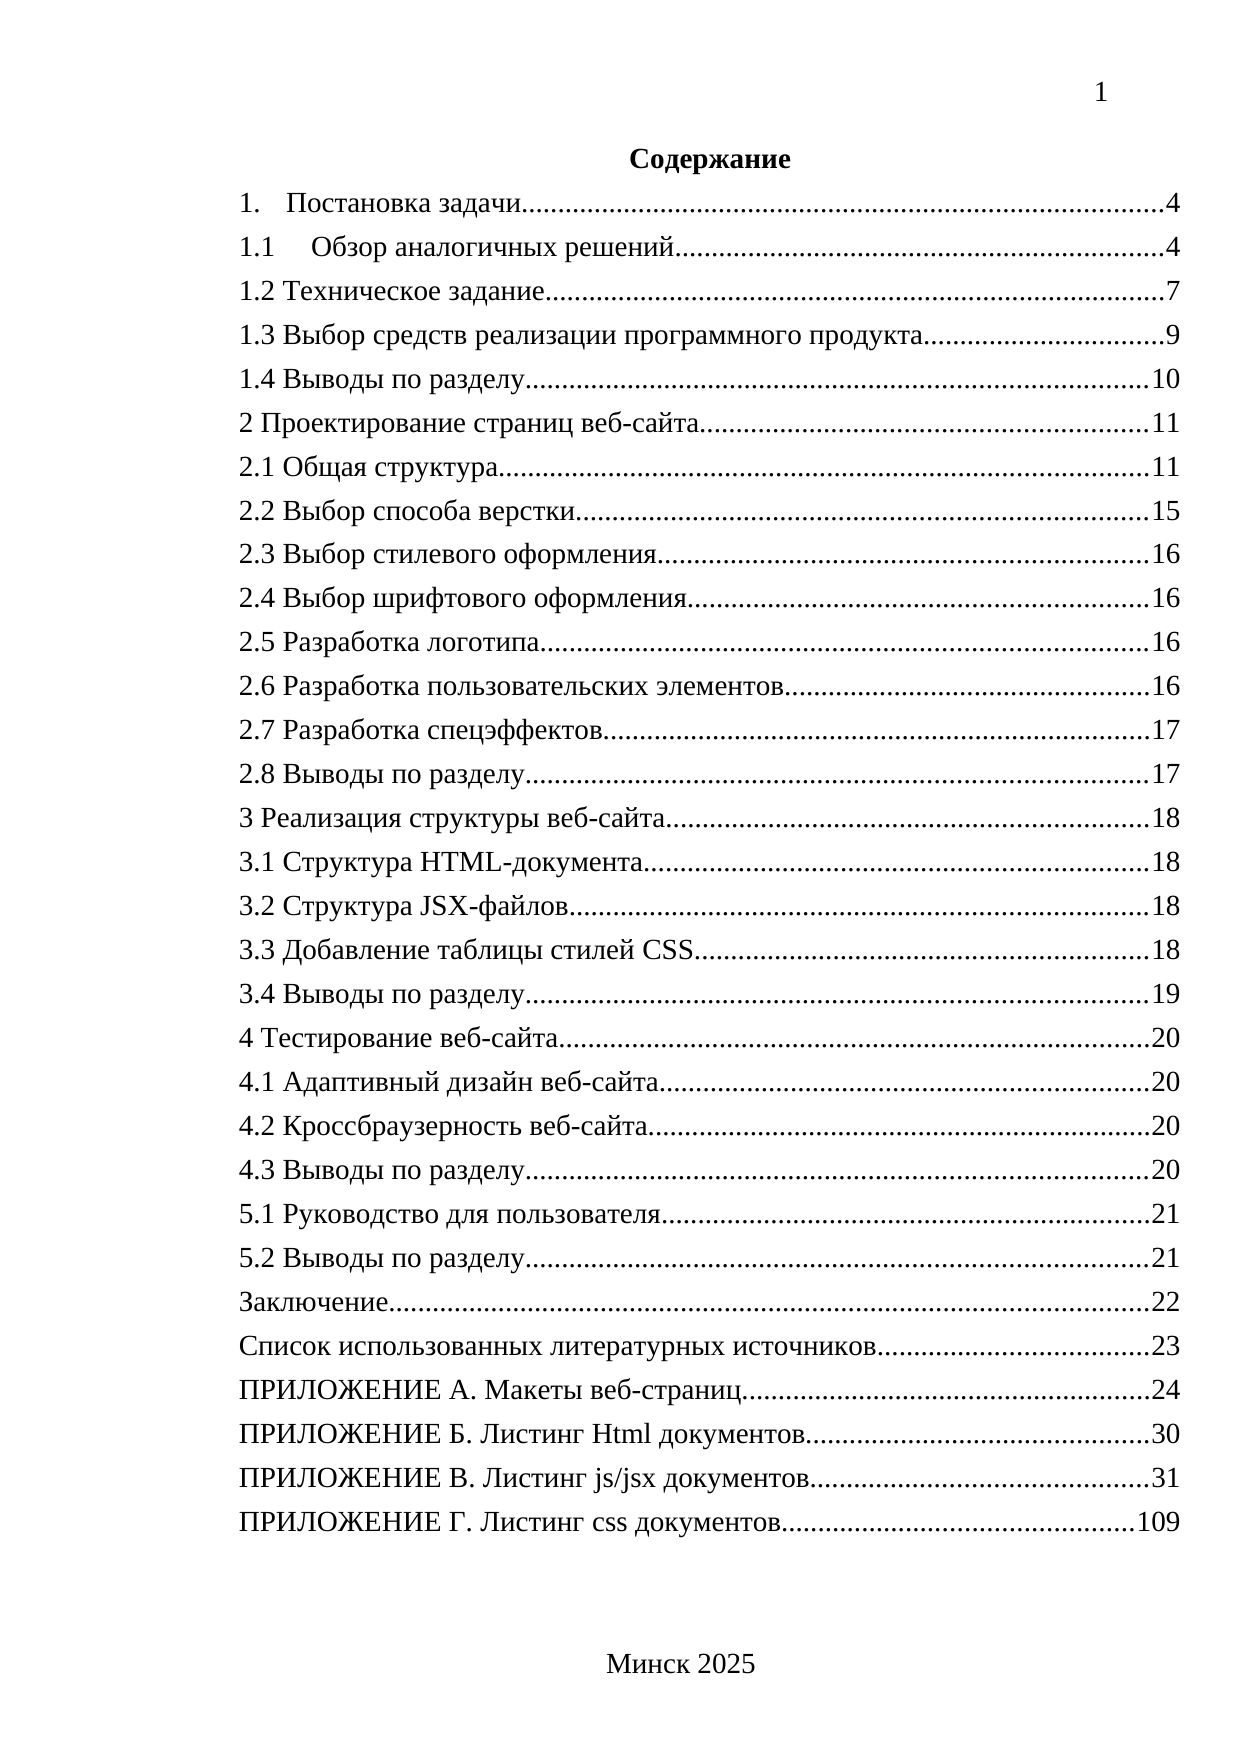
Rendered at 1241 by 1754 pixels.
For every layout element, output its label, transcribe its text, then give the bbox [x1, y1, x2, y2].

text 1. Постановка задачи 4 [194, 185, 1181, 218]
text 1.3 Выбор средств реализации программного продукта 9 [194, 317, 1181, 350]
text ПРИЛОЖЕНИЕ А. Макеты веб-страниц 24 [194, 1372, 1181, 1405]
text 2.2 Выбор способа верстки 15 [194, 493, 1181, 526]
text 2.3 Выбор стилевого оформления 16 [194, 537, 1181, 570]
text 2.1 Общая структура 11 [194, 449, 1181, 482]
text 4 Тестирование веб-сайта 20 [194, 1020, 1181, 1054]
text Список использованных литературных источников 23 [194, 1328, 1181, 1361]
text 3 Реализация структуры веб-сайта 18 [194, 800, 1181, 834]
text 2.7 Разработка спецэффектов 17 [194, 712, 1181, 746]
text 4.1 Адаптивный дизайн веб-сайта 20 [194, 1064, 1181, 1098]
text 1.2 Техническое задание 7 [194, 273, 1181, 306]
text 4.3 Выводы по разделу 20 [194, 1152, 1181, 1186]
text 3.2 Структура JSX-файлов 18 [194, 888, 1181, 922]
text 3.4 Выводы по разделу 19 [194, 976, 1181, 1010]
text 2.4 Выбор шрифтового оформления 16 [194, 581, 1181, 614]
text ПРИЛОЖЕНИЕ В. Листинг js/jsx документов 31 [194, 1460, 1181, 1493]
text 4.2 Кроссбраузерность веб-сайта 20 [194, 1108, 1181, 1142]
text Содержание [194, 141, 1181, 174]
text ПРИЛОЖЕНИЕ Г. Листинг css документов 109 [194, 1504, 1181, 1537]
text 5.1 Руководство для пользователя 21 [194, 1196, 1181, 1229]
text Заключение 22 [194, 1284, 1181, 1317]
text 1.4 Выводы по разделу 10 [194, 361, 1181, 394]
text 3.1 Структура HTML-документа 18 [194, 844, 1181, 878]
text 2.5 Разработка логотипа 16 [194, 624, 1181, 658]
text 2.6 Разработка пользовательских элементов 16 [194, 668, 1181, 702]
text 1.1 Обзор аналогичных решений 4 [194, 229, 1181, 262]
text 2 Проектирование страниц веб-сайта 11 [194, 405, 1181, 438]
text 5.2 Выводы по разделу 21 [194, 1240, 1181, 1273]
text 2.8 Выводы по разделу 17 [194, 756, 1181, 790]
text ПРИЛОЖЕНИЕ Б. Листинг Html документов 30 [194, 1416, 1181, 1449]
text 3.3 Добавление таблицы стилей CSS 18 [194, 932, 1181, 966]
